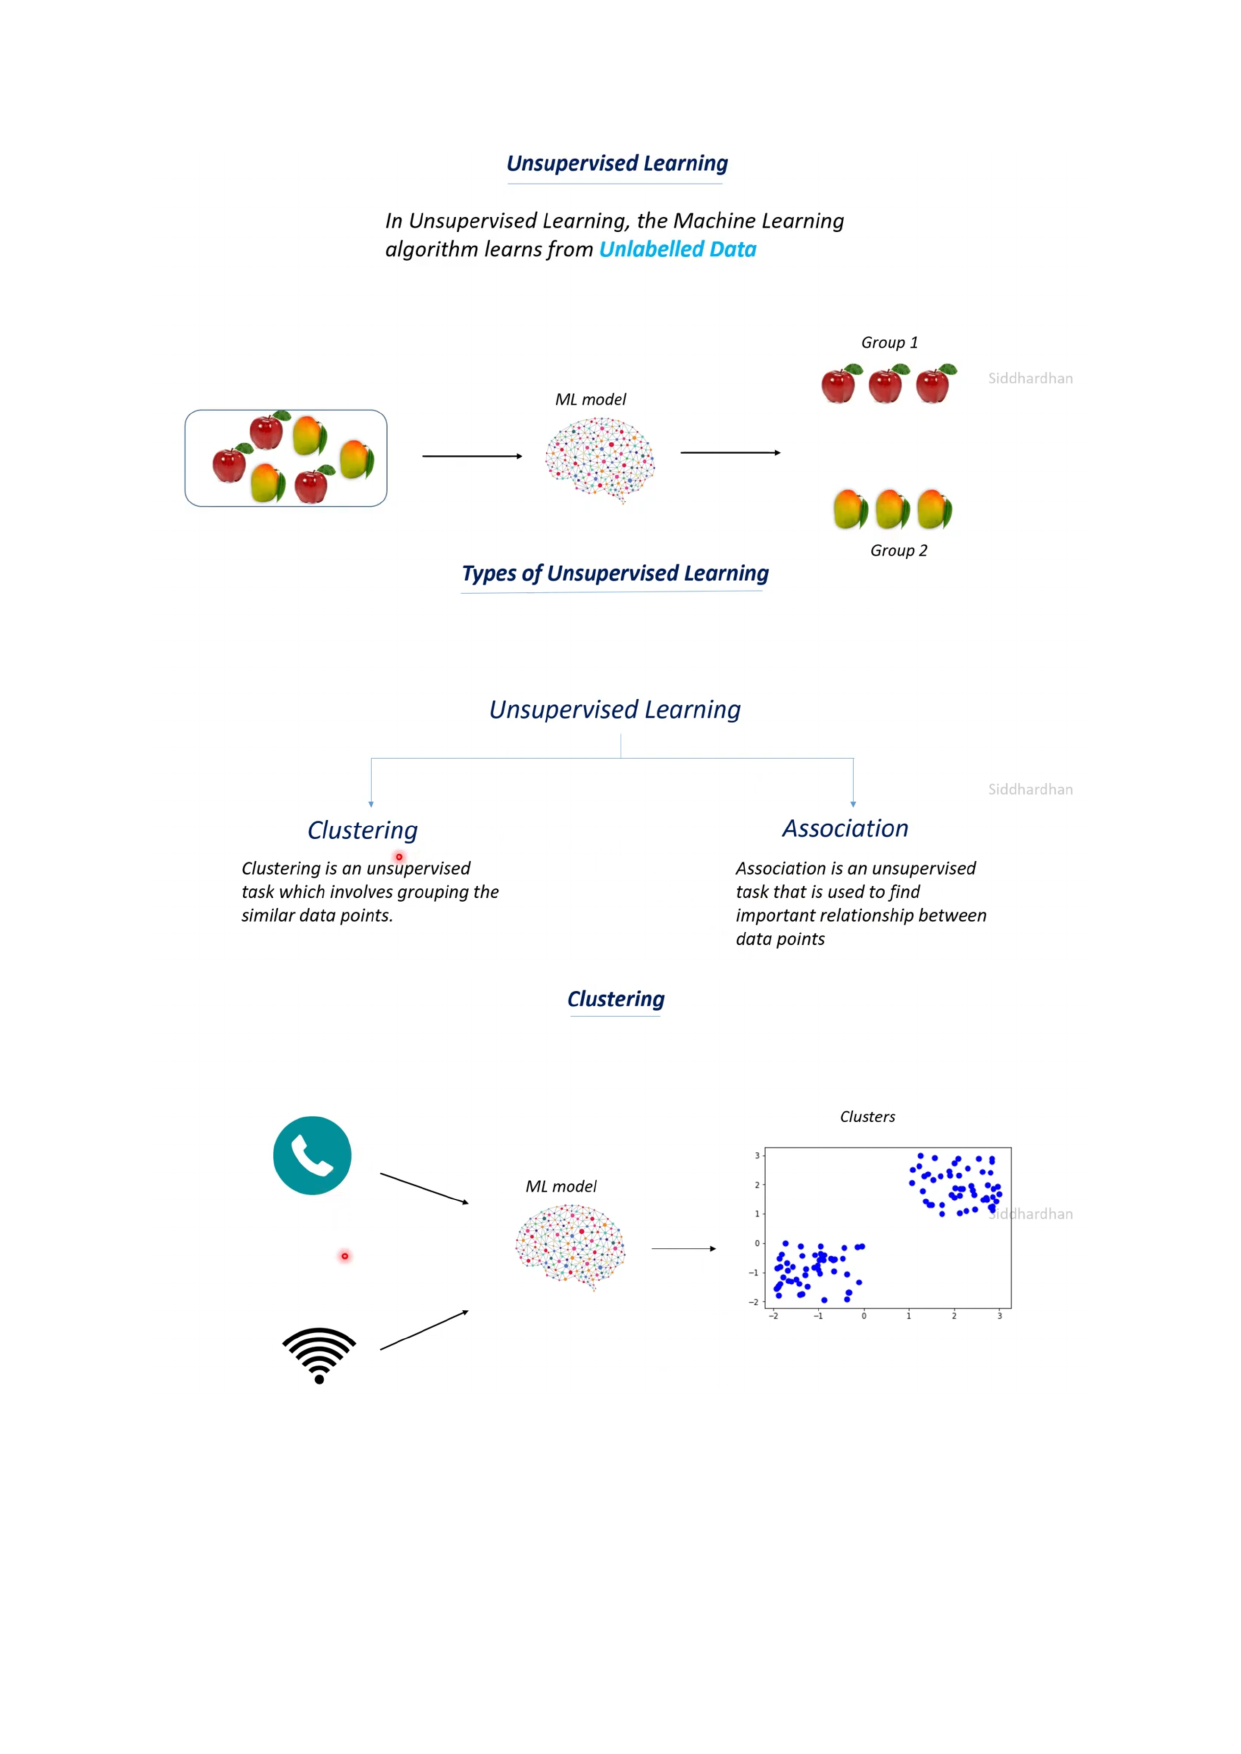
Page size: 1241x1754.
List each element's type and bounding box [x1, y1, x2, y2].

picture [150, 150, 1091, 560]
picture [150, 978, 1091, 1394]
picture [150, 561, 1091, 960]
